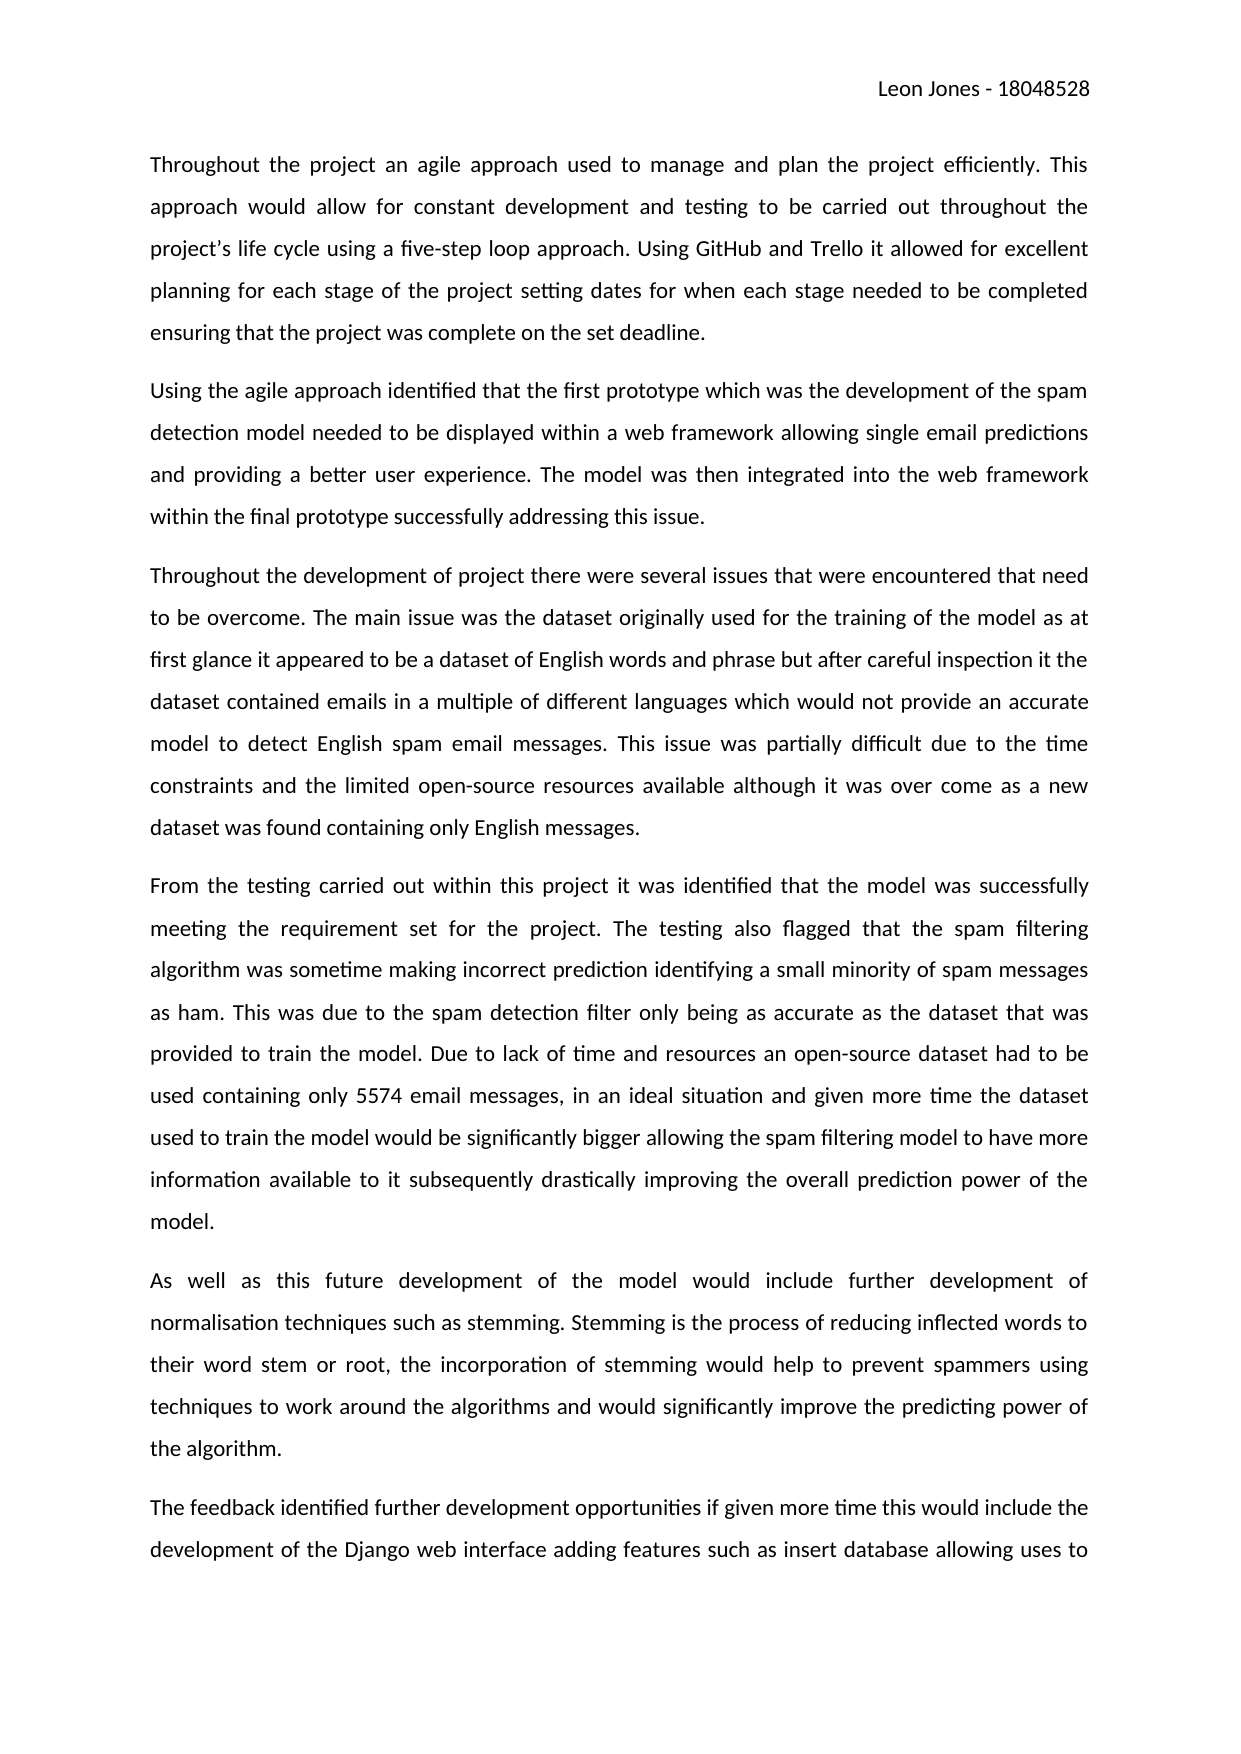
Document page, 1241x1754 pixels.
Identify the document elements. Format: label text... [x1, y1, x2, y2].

text Throughout the project an agile approach used to manage and plan the project efficiently. This approach would allow for constant development and testing to be carried out throughout the project’s life cycle using a five-step loop approach. Using GitHub and Trello it allowed for excellent planning for each stage of the project setting dates for when each stage needed to be completed ensuring that the project was complete on the set deadline. [150, 150, 1090, 346]
text Using the agile approach identified that the first prototype which was the development of the spam detection model needed to be displayed within a web framework allowing single email predictions and providing a better user experience. The model was then integrated into the web framework within the final prototype successfully addressing this issue. [150, 377, 1090, 531]
text From the testing carried out within this project it was identified that the model was successfully meeting the requirement set for the project. The testing also flagged that the spam filtering algorithm was sometime making incorrect prediction identifying a small minority of spam messages as ham. This was due to the spam detection filter only being as accurate as the dataset that was provided to train the model. Due to lack of time and resources an open-source dataset had to be used containing only 5574 email messages, in an ideal situation and given more time the dataset used to train the model would be significantly bigger allowing the spam filtering model to have more information available to it subsequently drastically improving the overall prediction power of the model. [150, 872, 1090, 1236]
text As well as this future development of the model would include further development of normalisation techniques such as stemming. Stemming is the process of reducing inflected words to their word stem or root, the incorporation of stemming would help to prevent spammers using techniques to work around the algorithms and would significantly improve the predicting power of the algorithm. [150, 1266, 1090, 1462]
text Throughout the development of project there were several issues that were encountered that need to be overcome. The main issue was the dataset originally used for the training of the model as at first glance it appeared to be a dataset of English words and phrase but after careful inspection it the dataset contained emails in a multiple of different languages which would not provide an accurate model to detect English spam email messages. This issue was partially difficult due to the time constraints and the limited open-source resources available although it was over come as a new dataset was found containing only English messages. [150, 561, 1090, 841]
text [150, 1493, 1090, 1563]
